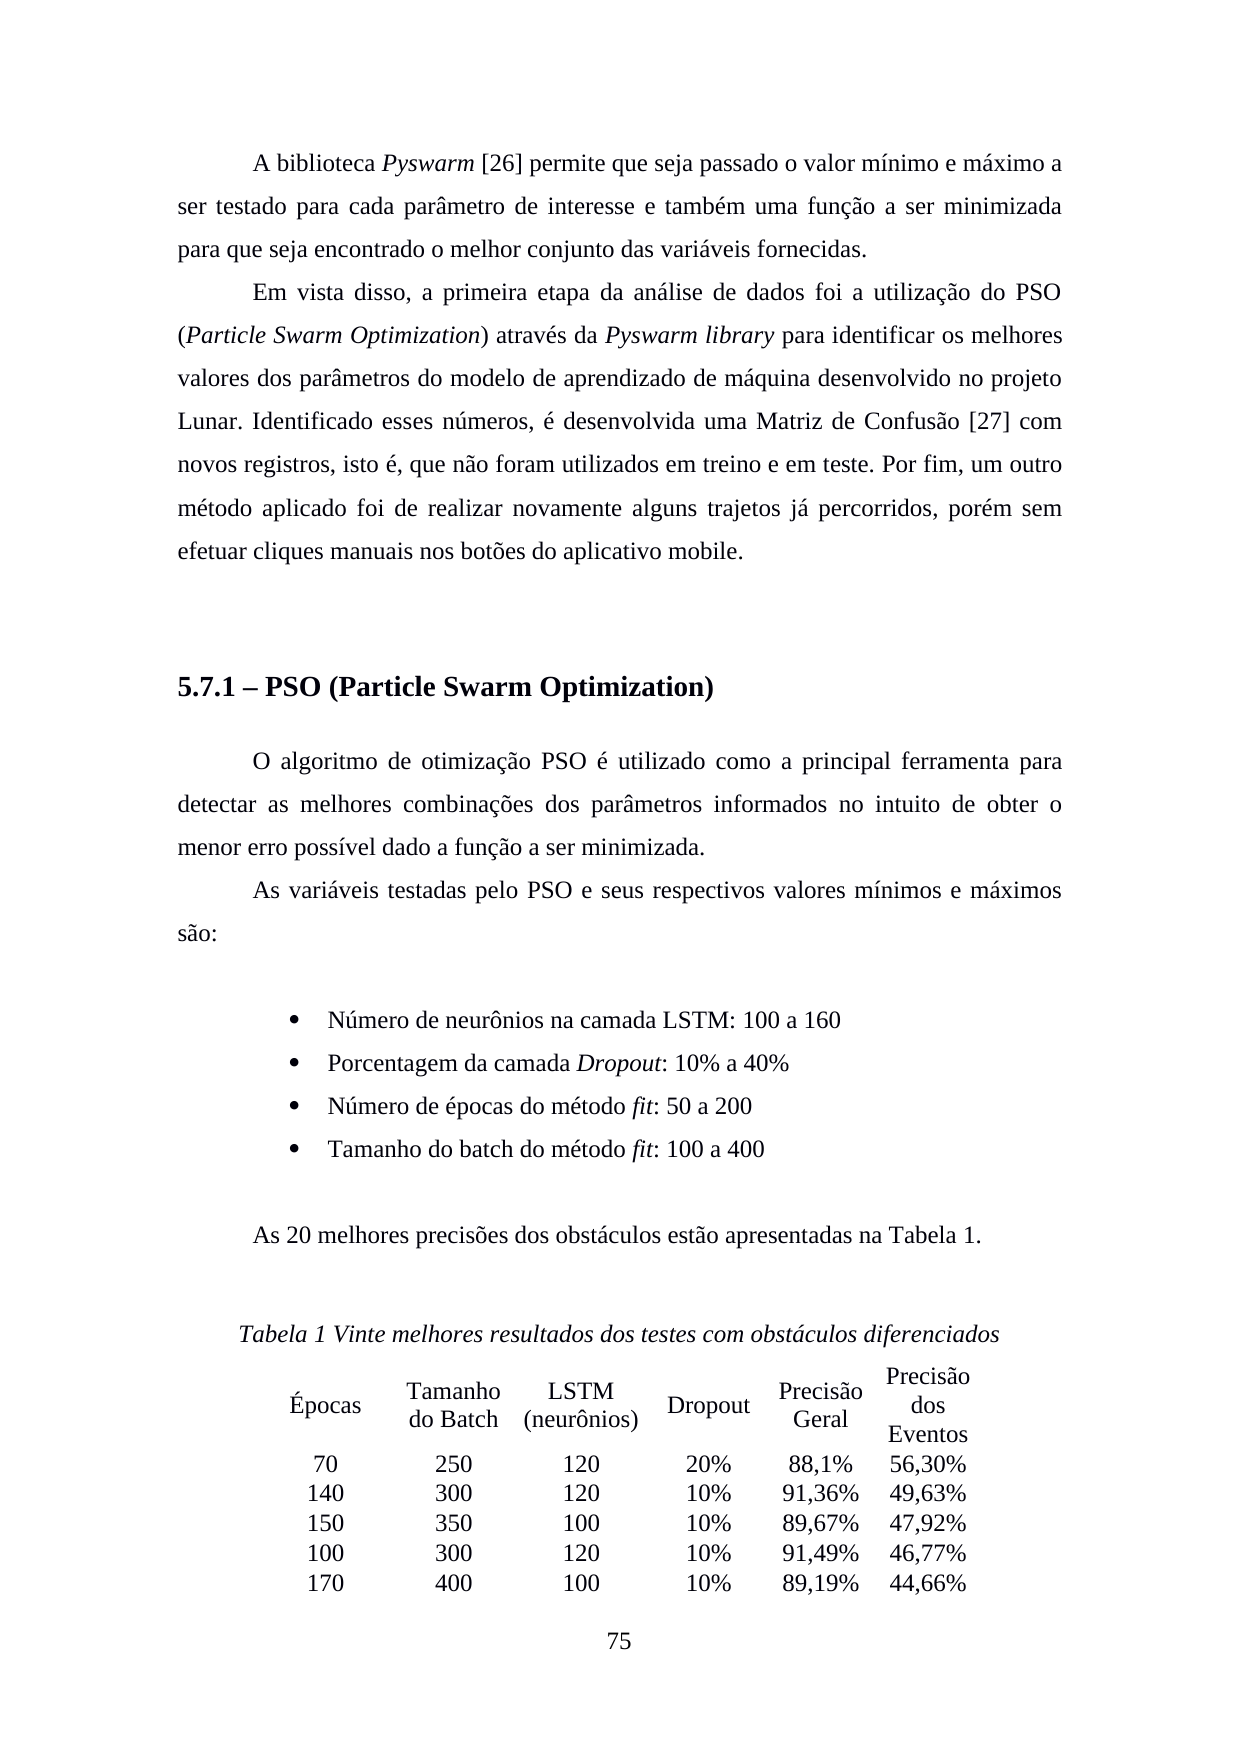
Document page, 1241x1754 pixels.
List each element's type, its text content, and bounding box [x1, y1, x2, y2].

table_header LSTM (neurônios) [514, 1361, 651, 1448]
table_cell 10% [652, 1568, 768, 1597]
list Número de neurônios na camada LSTM: 100 a 160 [290, 1005, 1063, 1033]
table_cell 300 [397, 1538, 513, 1567]
list Tamanho do batch do método fit: 100 a 400 [290, 1134, 1063, 1163]
table_cell 88,1% [769, 1449, 876, 1477]
table_header Épocas [258, 1361, 396, 1448]
text 5.7.1 – PSO (Particle Swarm Optimization) [177, 669, 1063, 703]
table_cell 120 [514, 1449, 651, 1477]
table_cell 56,30% [877, 1449, 983, 1477]
table_header Dropout [652, 1361, 768, 1448]
table_cell 10% [652, 1508, 768, 1537]
table_cell 47,92% [877, 1508, 983, 1537]
table_cell 89,19% [769, 1568, 876, 1597]
table_cell 300 [397, 1479, 513, 1507]
table_cell 170 [258, 1568, 396, 1597]
table_cell 350 [397, 1508, 513, 1537]
table_cell 140 [258, 1479, 396, 1507]
table_cell 46,77% [877, 1538, 983, 1567]
table_cell 400 [397, 1568, 513, 1597]
table_cell 89,67% [769, 1508, 876, 1537]
text O algoritmo de otimização PSO é utilizado como a principal ferramenta para detectar as melhores combinações dos parâmetros informados no intuito de obter o menor erro possível dado a função a ser minimizada. [177, 746, 1063, 861]
table_header Tamanho do Batch [397, 1361, 513, 1448]
table_cell 44,66% [877, 1568, 983, 1597]
table_cell 100 [258, 1538, 396, 1567]
table_cell 10% [652, 1479, 768, 1507]
table_cell 10% [652, 1538, 768, 1567]
table_cell 120 [514, 1538, 651, 1567]
table_cell 100 [514, 1568, 651, 1597]
table_cell 70 [258, 1449, 396, 1477]
table_cell 150 [258, 1508, 396, 1537]
table_header Precisão Geral [769, 1361, 876, 1448]
table_cell 100 [514, 1508, 651, 1537]
table_header Precisão dos Eventos [877, 1361, 983, 1448]
text As 20 melhores precisões dos obstáculos estão apresentadas na Tabela 1. [252, 1220, 1063, 1249]
text Tabela 1 Vinte melhores resultados dos testes com obstáculos diferenciados [177, 1319, 1063, 1348]
list Porcentagem da camada Dropout: 10% a 40% [290, 1048, 1063, 1077]
text Em vista disso, a primeira etapa da análise de dados foi a utilização do PSO (Particle Swarm Optimization) através da Pyswarm library para identificar os melhores valores dos parâmetros do modelo de aprendizado de máquina desenvolvido no projeto Lunar. Identificado esses números, é desenvolvida uma Matriz de Confusão [27] com novos registros, isto é, que não foram utilizados em treino e em teste. Por fim, um outro método aplicado foi de realizar novamente alguns trajetos já percorridos, porém sem efetuar cliques manuais nos botões do aplicativo mobile. [177, 277, 1063, 564]
table_cell 91,49% [769, 1538, 876, 1567]
table_cell 91,36% [769, 1479, 876, 1507]
list Número de épocas do método fit: 50 a 200 [290, 1091, 1063, 1120]
table_cell 120 [514, 1479, 651, 1507]
text As variáveis testadas pelo PSO e seus respectivos valores mínimos e máximos são: [177, 875, 1063, 947]
table_cell 20% [652, 1449, 768, 1477]
table_cell 250 [397, 1449, 513, 1477]
text A biblioteca Pyswarm [26] permite que seja passado o valor mínimo e máximo a ser testado para cada parâmetro de interesse e também uma função a ser minimizada para que seja encontrado o melhor conjunto das variáveis fornecidas. [177, 148, 1063, 263]
table_cell 49,63% [877, 1479, 983, 1507]
